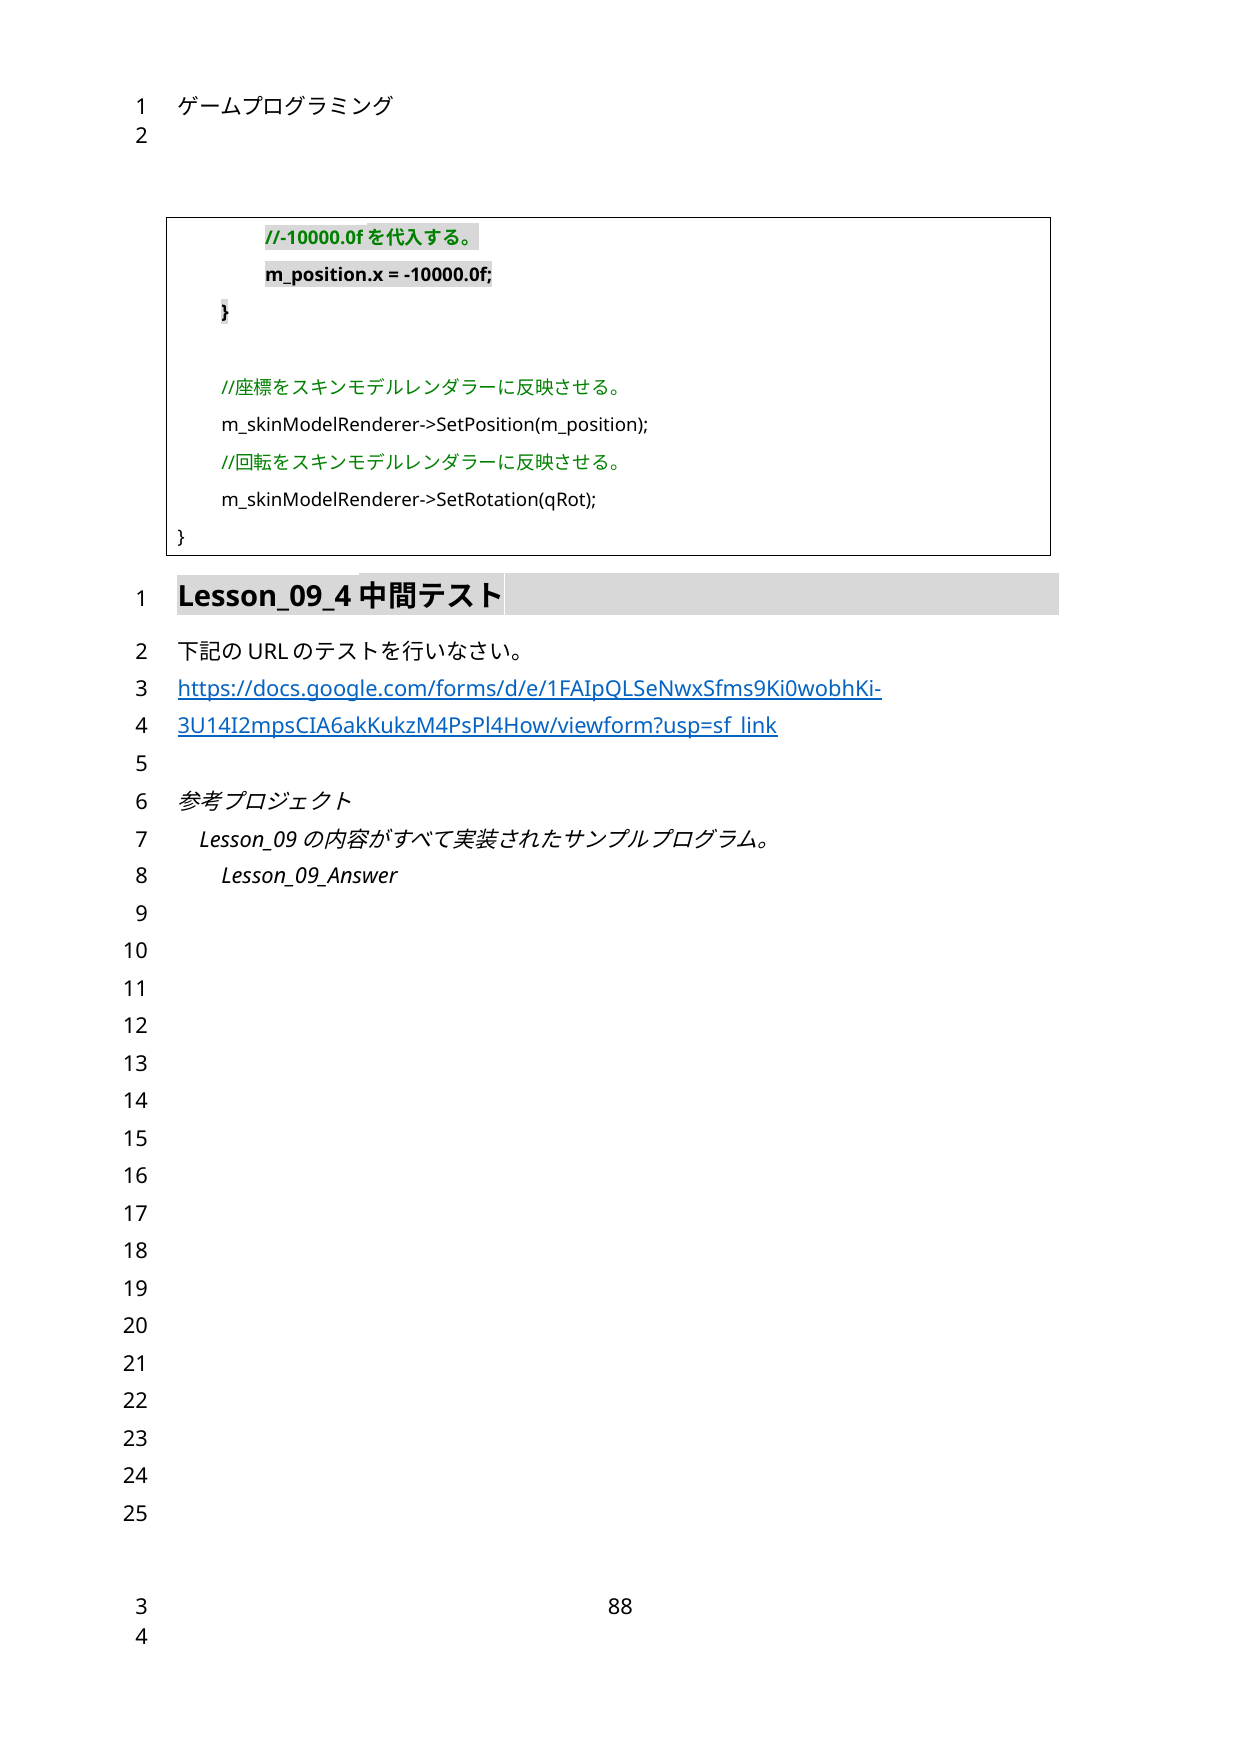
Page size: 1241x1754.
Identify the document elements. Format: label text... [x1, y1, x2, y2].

text Lesson_09の内容がすべて実装されたサンプルプログラム。 [177, 819, 1063, 856]
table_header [167, 218, 1050, 555]
text 参考プロジェクト [177, 781, 1063, 819]
text https://docs.google.com/forms/d/e/1FAIpQLSeNwxSfms9Ki0wobhKi-3U14I2mpsCIA6akKukzM4PsPl4How/viewform?usp=sf_link [177, 669, 1063, 744]
text Lesson_09_Answer [177, 856, 1063, 894]
subtitle Lesson_09_4 中間テスト [177, 556, 1063, 631]
text 下記のURLのテストを行いなさい。 [177, 631, 1063, 669]
